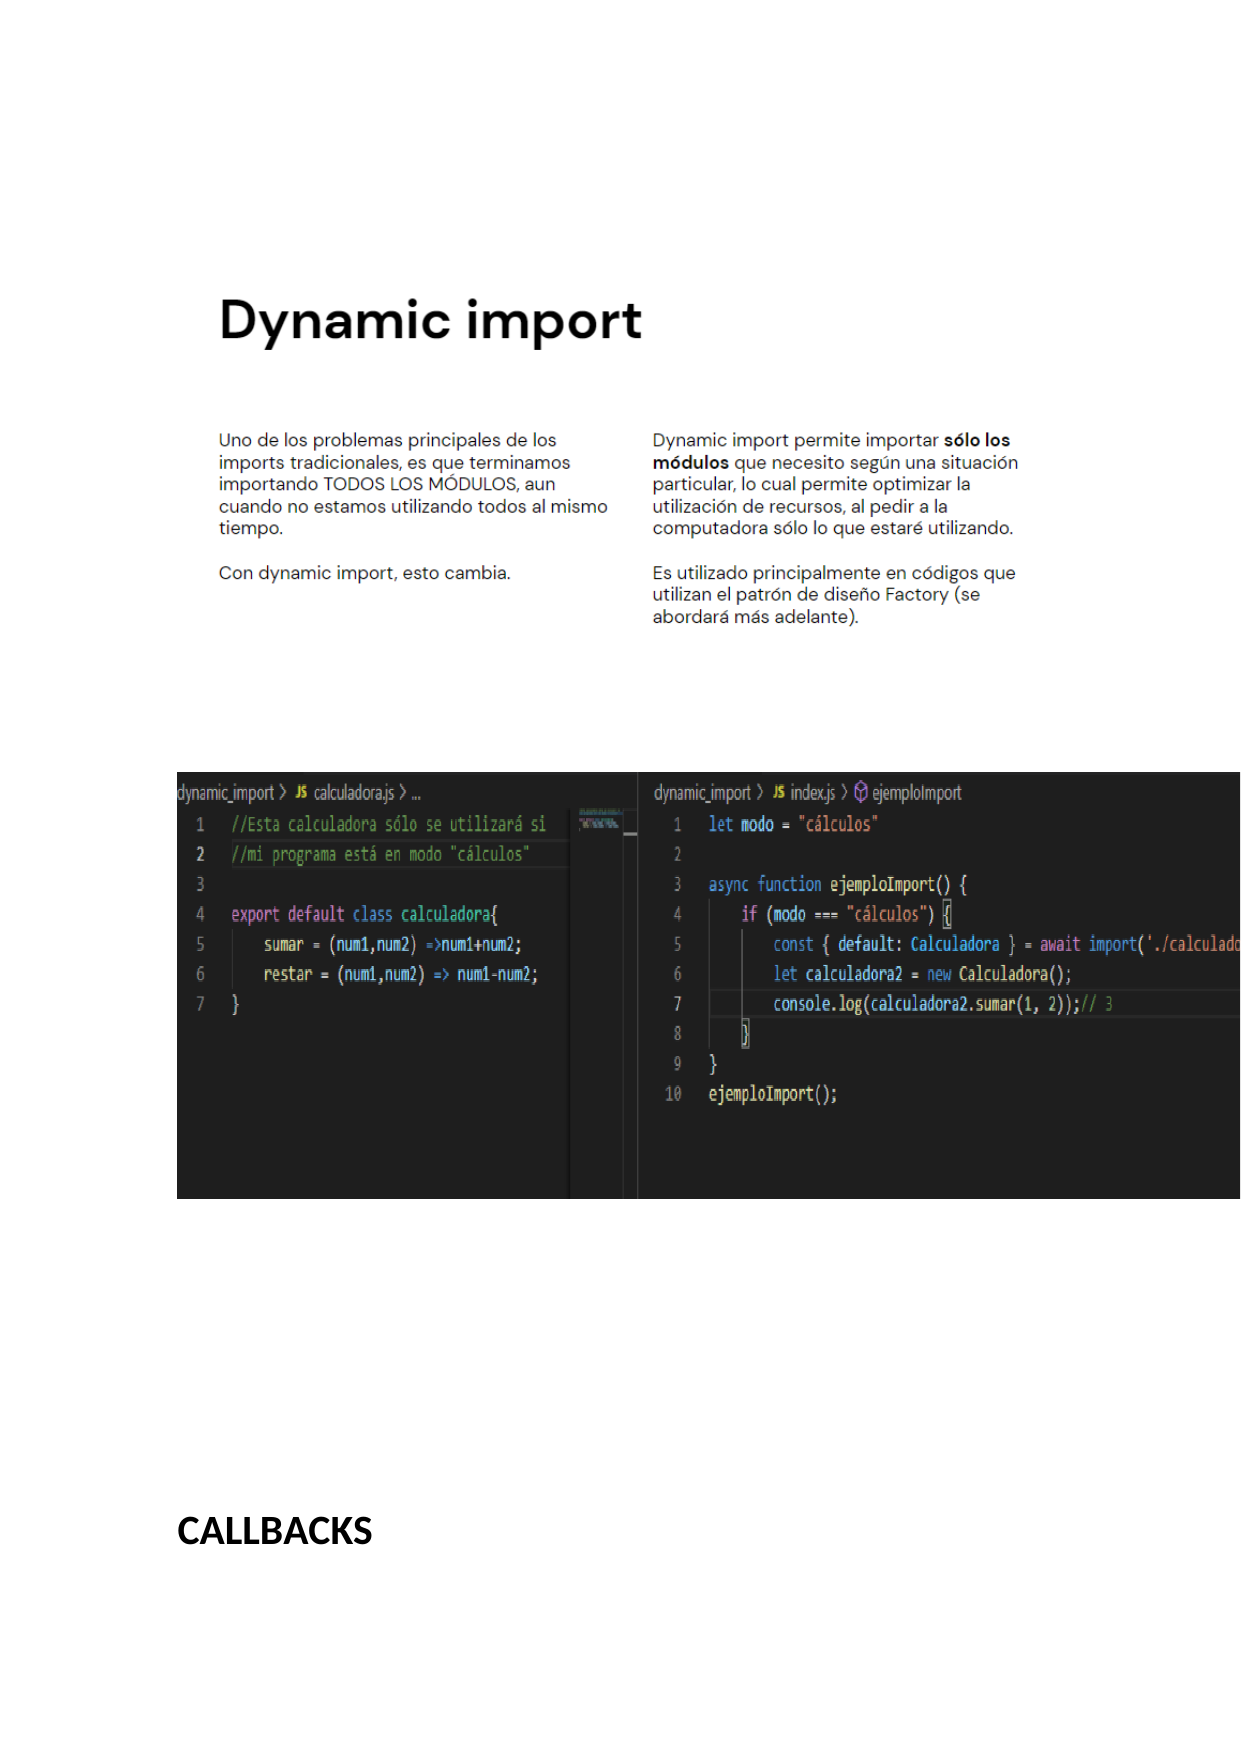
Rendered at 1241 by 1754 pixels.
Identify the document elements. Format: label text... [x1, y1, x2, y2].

text CALLBACKS [177, 1504, 1063, 1555]
picture [177, 245, 1089, 682]
picture [177, 772, 1241, 1199]
